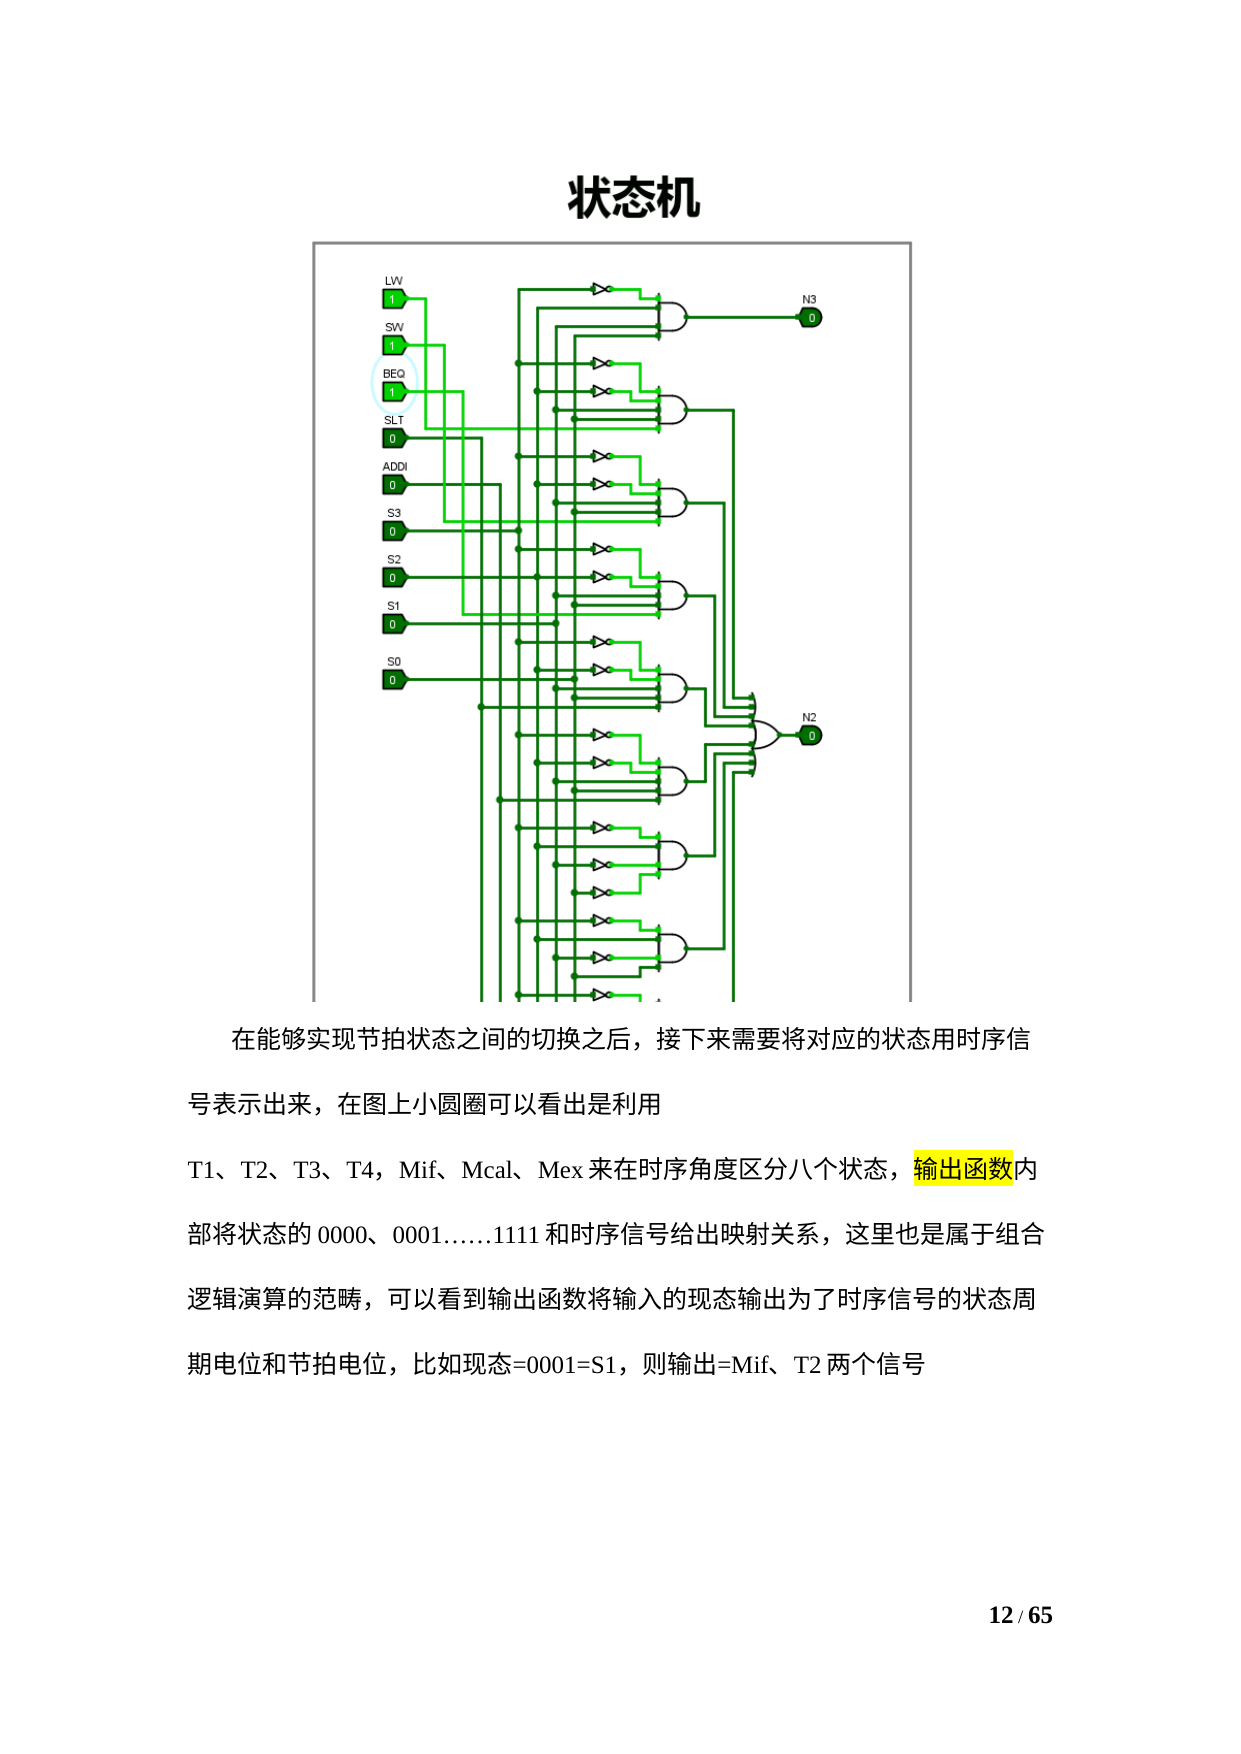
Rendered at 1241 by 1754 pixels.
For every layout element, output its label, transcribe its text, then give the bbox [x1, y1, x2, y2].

text 在能够实现节拍状态之间的切换之后，接下来需要将对应的状态用时序信号表示出来，在图上小圆圈可以看出是利用T1、T2、T3、T4，Mif、Mcal、Mex来在时序角度区分八个状态，输出函数内部将状态的0000、0001……1111和时序信号给出映射关系，这里也是属于组合逻辑演算的范畴，可以看到输出函数将输入的现态输出为了时序信号的状态周期电位和节拍电位，比如现态=0001=S1，则输出=Mif、T2两个信号 [187, 1005, 1053, 1395]
picture [303, 160, 937, 1002]
